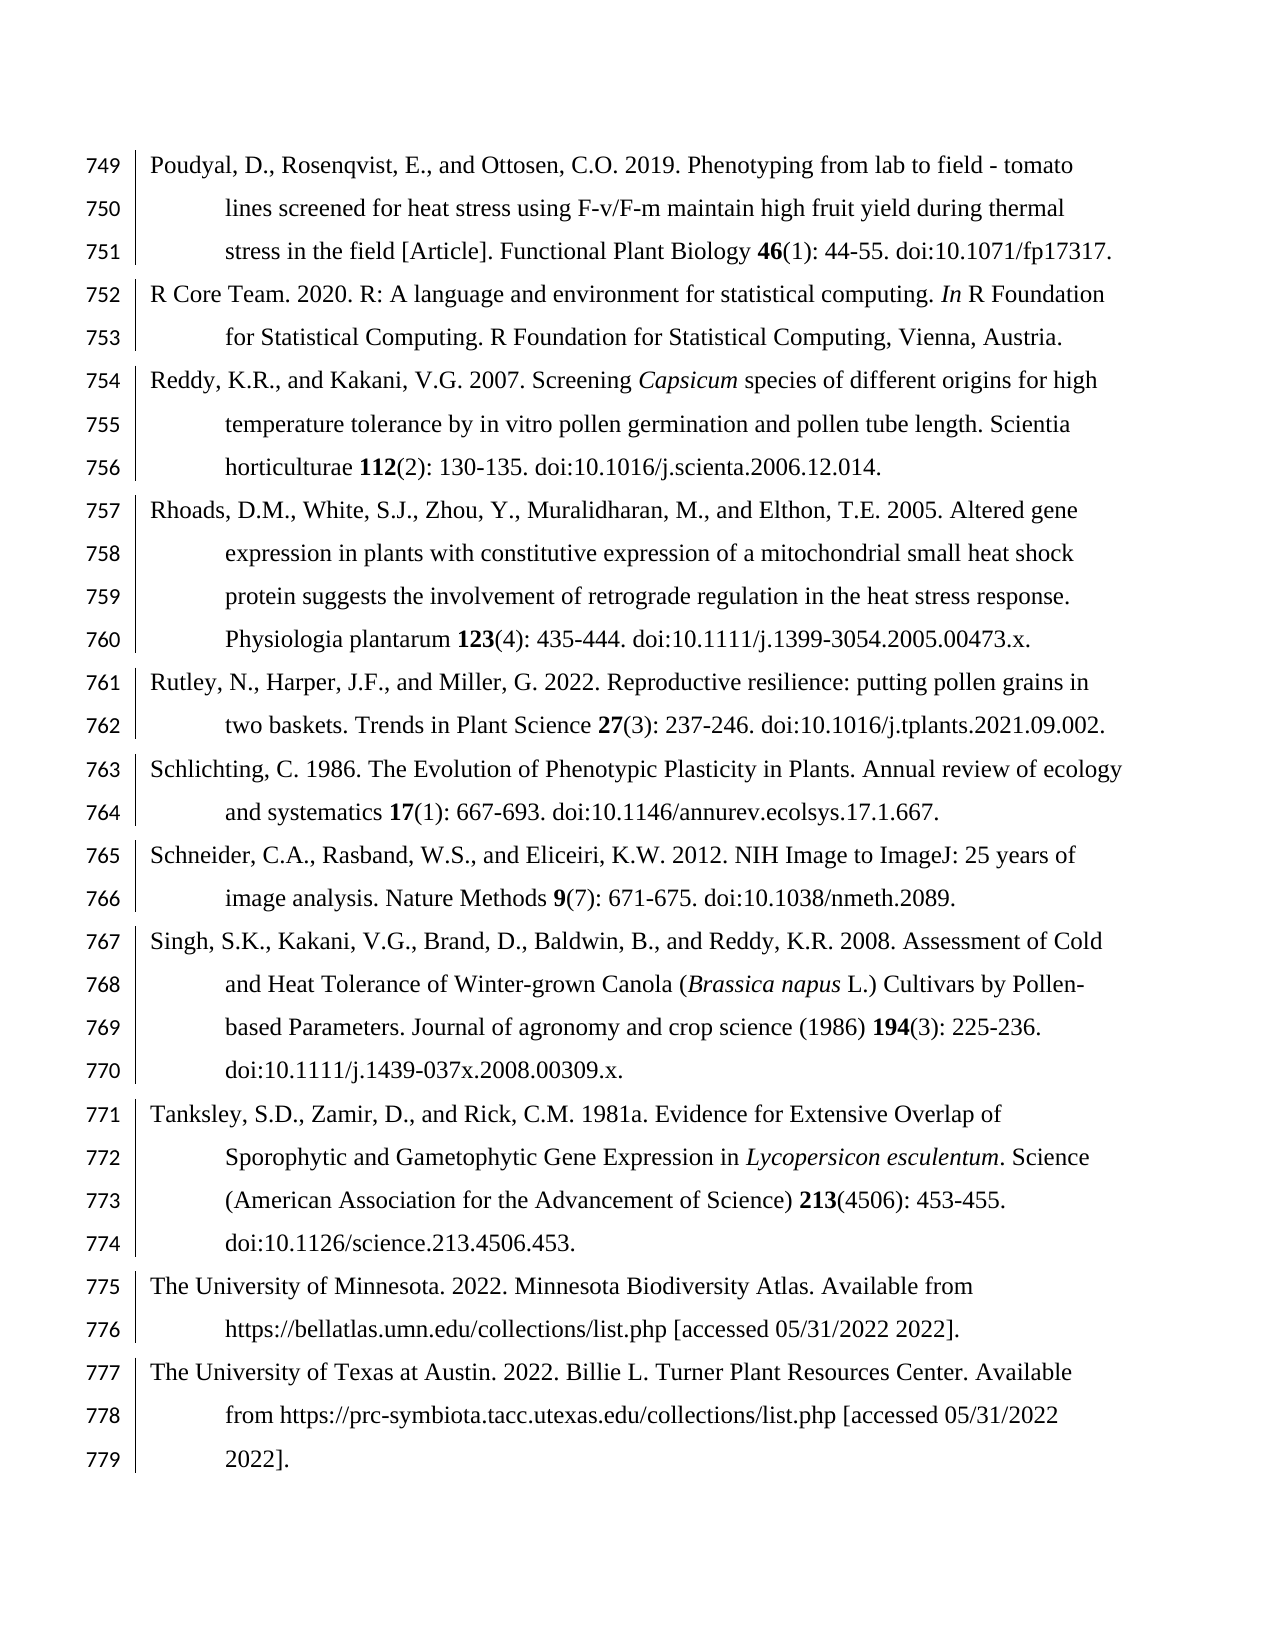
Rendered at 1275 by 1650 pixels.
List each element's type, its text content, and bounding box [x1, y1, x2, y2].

text The University of Minnesota. 2022. Minnesota Biodiversity Atlas. Available from https://bellatlas.umn.edu/collections/list.php [accessed 05/31/2022 2022]. [150, 1271, 1125, 1343]
text Schlichting, C. 1986. The Evolution of Phenotypic Plasticity in Plants. Annual review of ecology and systematics 17(1): 667-693. doi:10.1146/annurev.ecolsys.17.1.667. [150, 754, 1125, 826]
text R Core Team. 2020. R: A language and environment for statistical computing. In R Foundation for Statistical Computing. R Foundation for Statistical Computing, Vienna, Austria. [150, 279, 1125, 351]
text Tanksley, S.D., Zamir, D., and Rick, C.M. 1981a. Evidence for Extensive Overlap of Sporophytic and Gametophytic Gene Expression in Lycopersicon esculentum. Science (American Association for the Advancement of Science) 213(4506): 453-455. doi:10.1126/science.213.4506.453. [150, 1099, 1125, 1257]
text Singh, S.K., Kakani, V.G., Brand, D., Baldwin, B., and Reddy, K.R. 2008. Assessment of Cold and Heat Tolerance of Winter-grown Canola (Brassica napus L.) Cultivars by Pollen-based Parameters. Journal of agronomy and crop science (1986) 194(3): 225-236. doi:10.1111/j.1439-037x.2008.00309.x. [150, 926, 1125, 1084]
text The University of Texas at Austin. 2022. Billie L. Turner Plant Resources Center. Available from https://prc-symbiota.tacc.utexas.edu/collections/list.php [accessed 05/31/2022 2022]. [150, 1357, 1125, 1472]
text Rutley, N., Harper, J.F., and Miller, G. 2022. Reproductive resilience: putting pollen grains in two baskets. Trends in Plant Science 27(3): 237-246. doi:10.1016/j.tplants.2021.09.002. [150, 667, 1125, 739]
text Rhoads, D.M., White, S.J., Zhou, Y., Muralidharan, M., and Elthon, T.E. 2005. Altered gene expression in plants with constitutive expression of a mitochondrial small heat shock protein suggests the involvement of retrograde regulation in the heat stress response. Physiologia plantarum 123(4): 435-444. doi:10.1111/j.1399-3054.2005.00473.x. [150, 495, 1125, 653]
text Poudyal, D., Rosenqvist, E., and Ottosen, C.O. 2019. Phenotyping from lab to field - tomato lines screened for heat stress using F-v/F-m maintain high fruit yield during thermal stress in the field [Article]. Functional Plant Biology 46(1): 44-55. doi:10.1071/fp17317. [150, 150, 1125, 265]
text Reddy, K.R., and Kakani, V.G. 2007. Screening Capsicum species of different origins for high temperature tolerance by in vitro pollen germination and pollen tube length. Scientia horticulturae 112(2): 130-135. doi:10.1016/j.scienta.2006.12.014. [150, 366, 1125, 481]
text Schneider, C.A., Rasband, W.S., and Eliceiri, K.W. 2012. NIH Image to ImageJ: 25 years of image analysis. Nature Methods 9(7): 671-675. doi:10.1038/nmeth.2089. [150, 840, 1125, 912]
